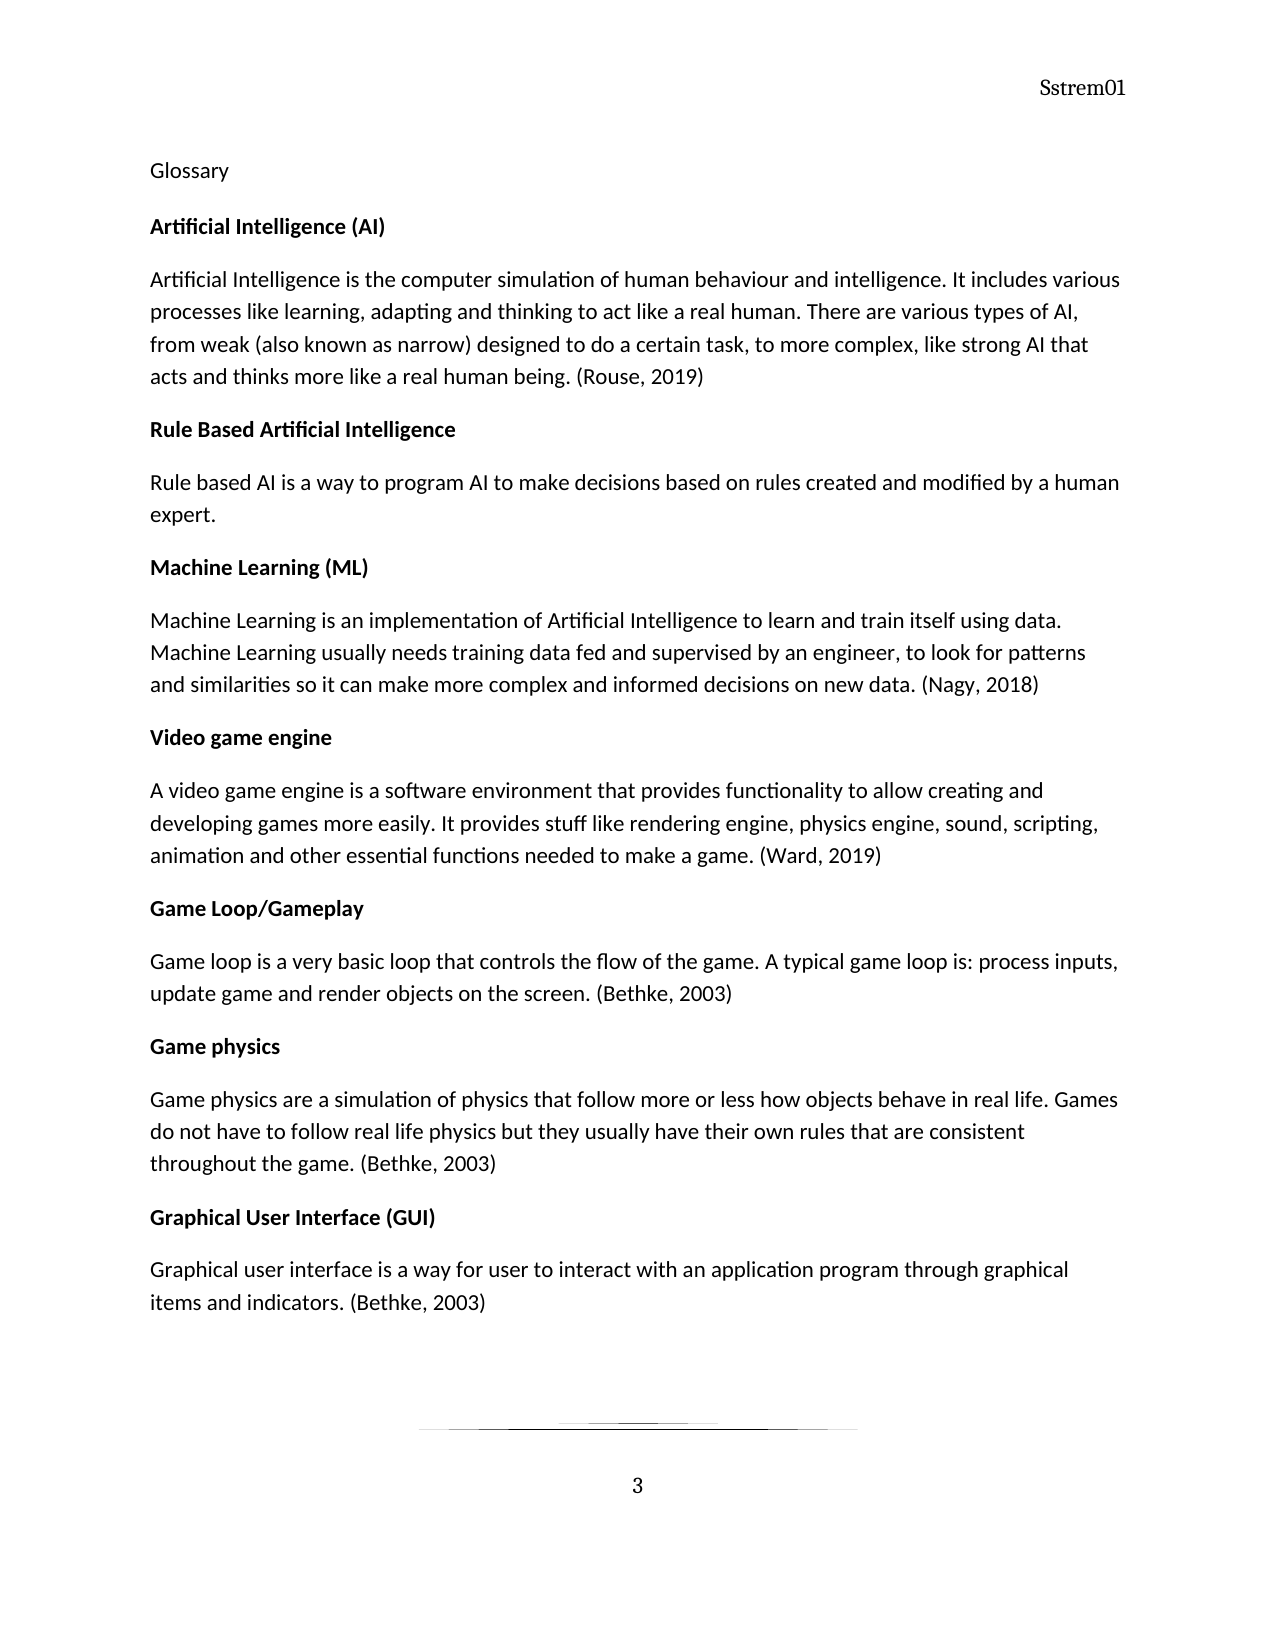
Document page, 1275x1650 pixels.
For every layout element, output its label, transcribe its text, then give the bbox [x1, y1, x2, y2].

text Game loop is a very basic loop that controls the flow of the game. A typical game loop is: process inputs, update game and render objects on the screen. (Bethke, 2003) [150, 947, 1125, 1007]
text Rule Based Artificial Intelligence [150, 415, 1125, 443]
text Video game engine [150, 723, 1125, 752]
text Game physics are a simulation of physics that follow more or less how objects behave in real life. Games do not have to follow real life physics but they usually have their own rules that are consistent throughout the game. (Bethke, 2003) [150, 1085, 1125, 1178]
text Artificial Intelligence (AI) [150, 212, 1125, 240]
text Glossary [150, 156, 1125, 184]
text Game physics [150, 1032, 1125, 1060]
text A video game engine is a software environment that provides functionality to allow creating and developing games more easily. It provides stuff like rendering engine, physics engine, sound, scripting, animation and other essential functions needed to make a game. (Ward, 2019) [150, 777, 1125, 869]
text Artificial Intelligence is the computer simulation of human behaviour and intelligence. It includes various processes like learning, adapting and thinking to act like a real human. There are various types of AI, from weak (also known as narrow) designed to do a certain task, to more complex, like strong AI that acts and thinks more like a real human being. (Rouse, 2019) [150, 265, 1125, 390]
text Machine Learning (ML) [150, 553, 1125, 581]
text Rule based AI is a way to program AI to make decisions based on rules created and modified by a human expert. [150, 468, 1125, 528]
text Game Loop/Gameplay [150, 894, 1125, 922]
text Machine Learning is an implementation of Artificial Intelligence to learn and train itself using data. Machine Learning usually needs training data fed and supervised by an engineer, to look for patterns and similarities so it can make more complex and informed decisions on new data. (Nagy, 2018) [150, 606, 1125, 698]
text Graphical user interface is a way for user to interact with an application program through graphical items and indicators. (Bethke, 2003) [150, 1256, 1125, 1316]
text Graphical User Interface (GUI) [150, 1203, 1125, 1231]
